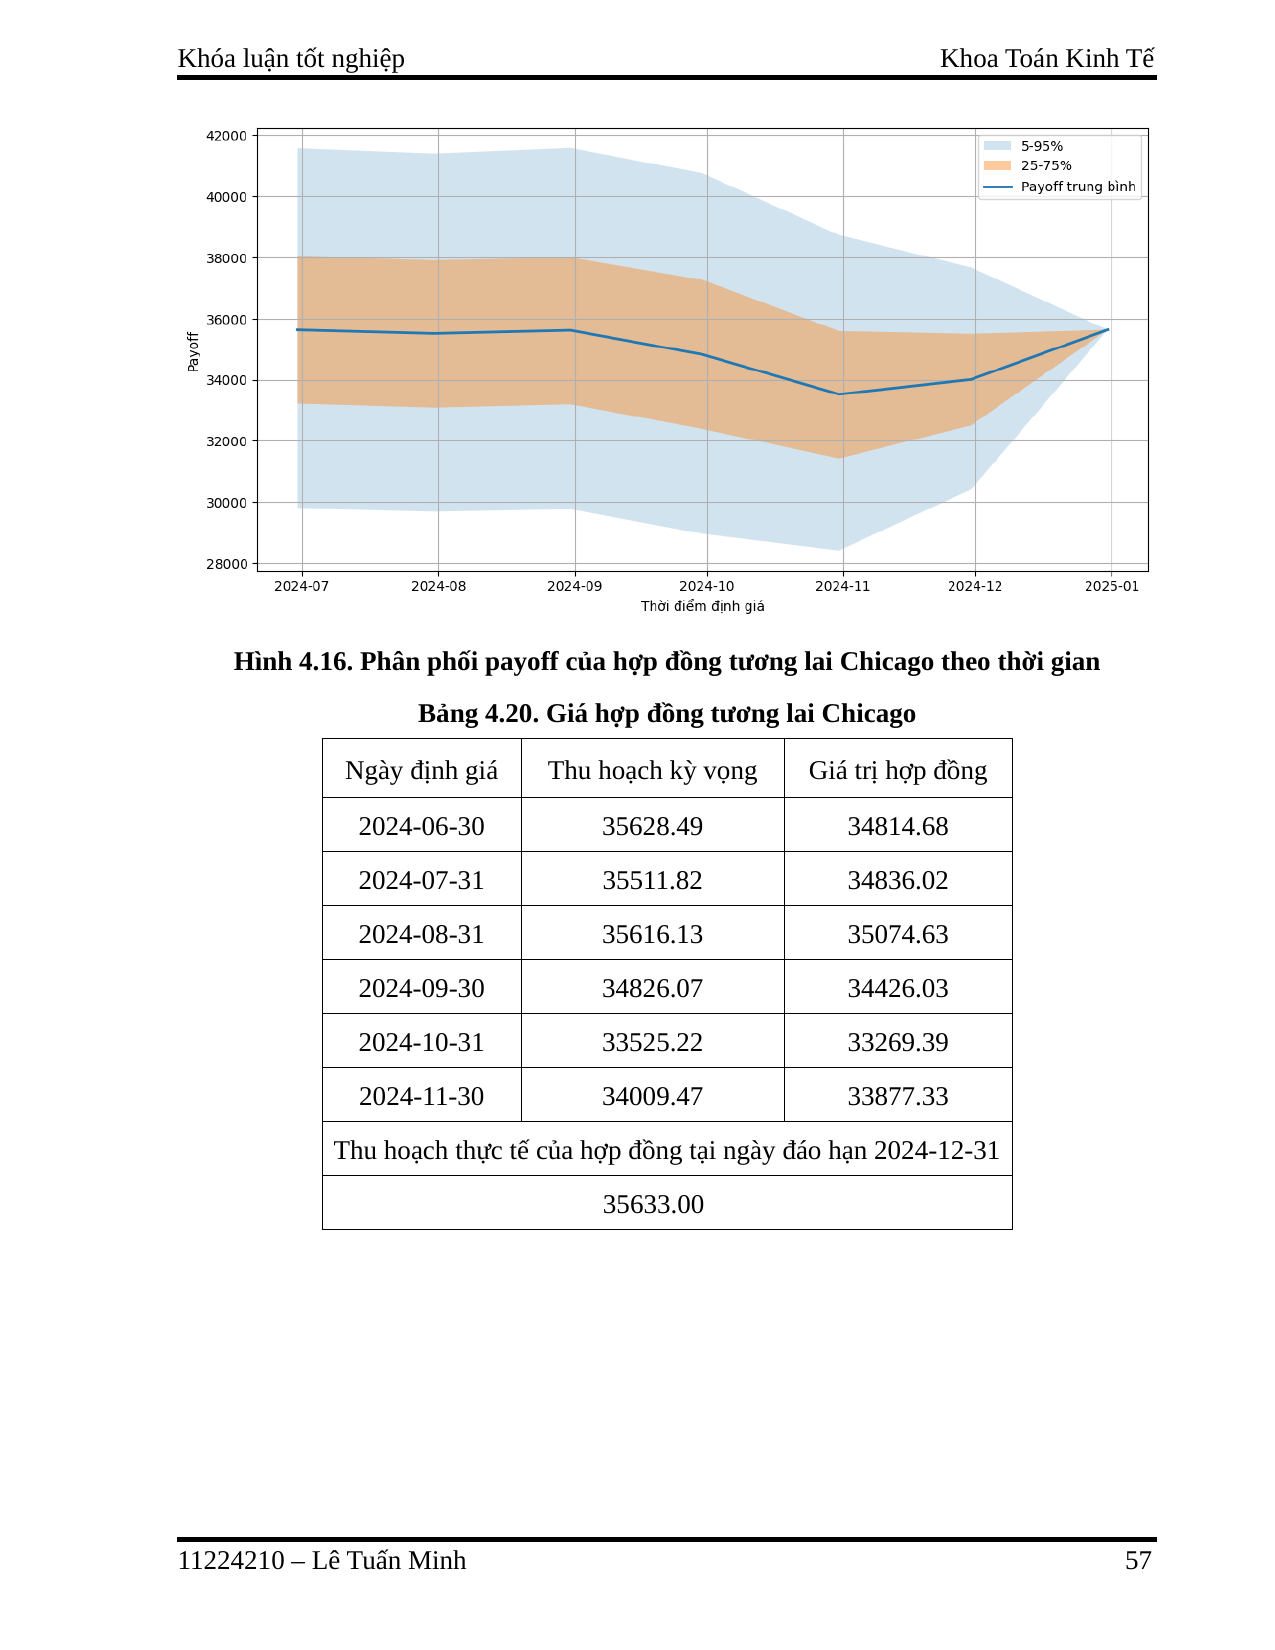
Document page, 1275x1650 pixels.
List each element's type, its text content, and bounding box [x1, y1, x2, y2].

table_cell 34826.07 [522, 960, 784, 1013]
table_cell 35616.13 [522, 906, 784, 959]
table_cell 2024-08-31 [323, 906, 521, 959]
table_cell 33525.22 [522, 1014, 784, 1067]
picture [177, 118, 1157, 623]
table_header Thu hoạch kỳ vọng [522, 739, 784, 797]
table_cell 34836.02 [785, 852, 1012, 905]
table_cell 34009.47 [522, 1068, 784, 1121]
table_cell 34814.68 [785, 798, 1012, 851]
table_header Ngày định giá [323, 739, 521, 797]
table_cell 2024-07-31 [323, 852, 521, 905]
table_cell 35633.00 [323, 1176, 1012, 1229]
table_cell 33877.33 [785, 1068, 1012, 1121]
table_cell 2024-09-30 [323, 960, 521, 1013]
table_cell 35628.49 [522, 798, 784, 851]
table_cell Thu hoạch thực tế của hợp đồng tại ngày đáo hạn 2024-12-31 [323, 1122, 1012, 1175]
table_cell 2024-11-30 [323, 1068, 521, 1121]
table_cell 35511.82 [522, 852, 784, 905]
table_cell 35074.63 [785, 906, 1012, 959]
table_cell 33269.39 [785, 1014, 1012, 1067]
table_cell 2024-10-31 [323, 1014, 521, 1067]
table_cell 34426.03 [785, 960, 1012, 1013]
table_header Giá trị hợp đồng [785, 739, 1012, 797]
table_cell 2024-06-30 [323, 798, 521, 851]
